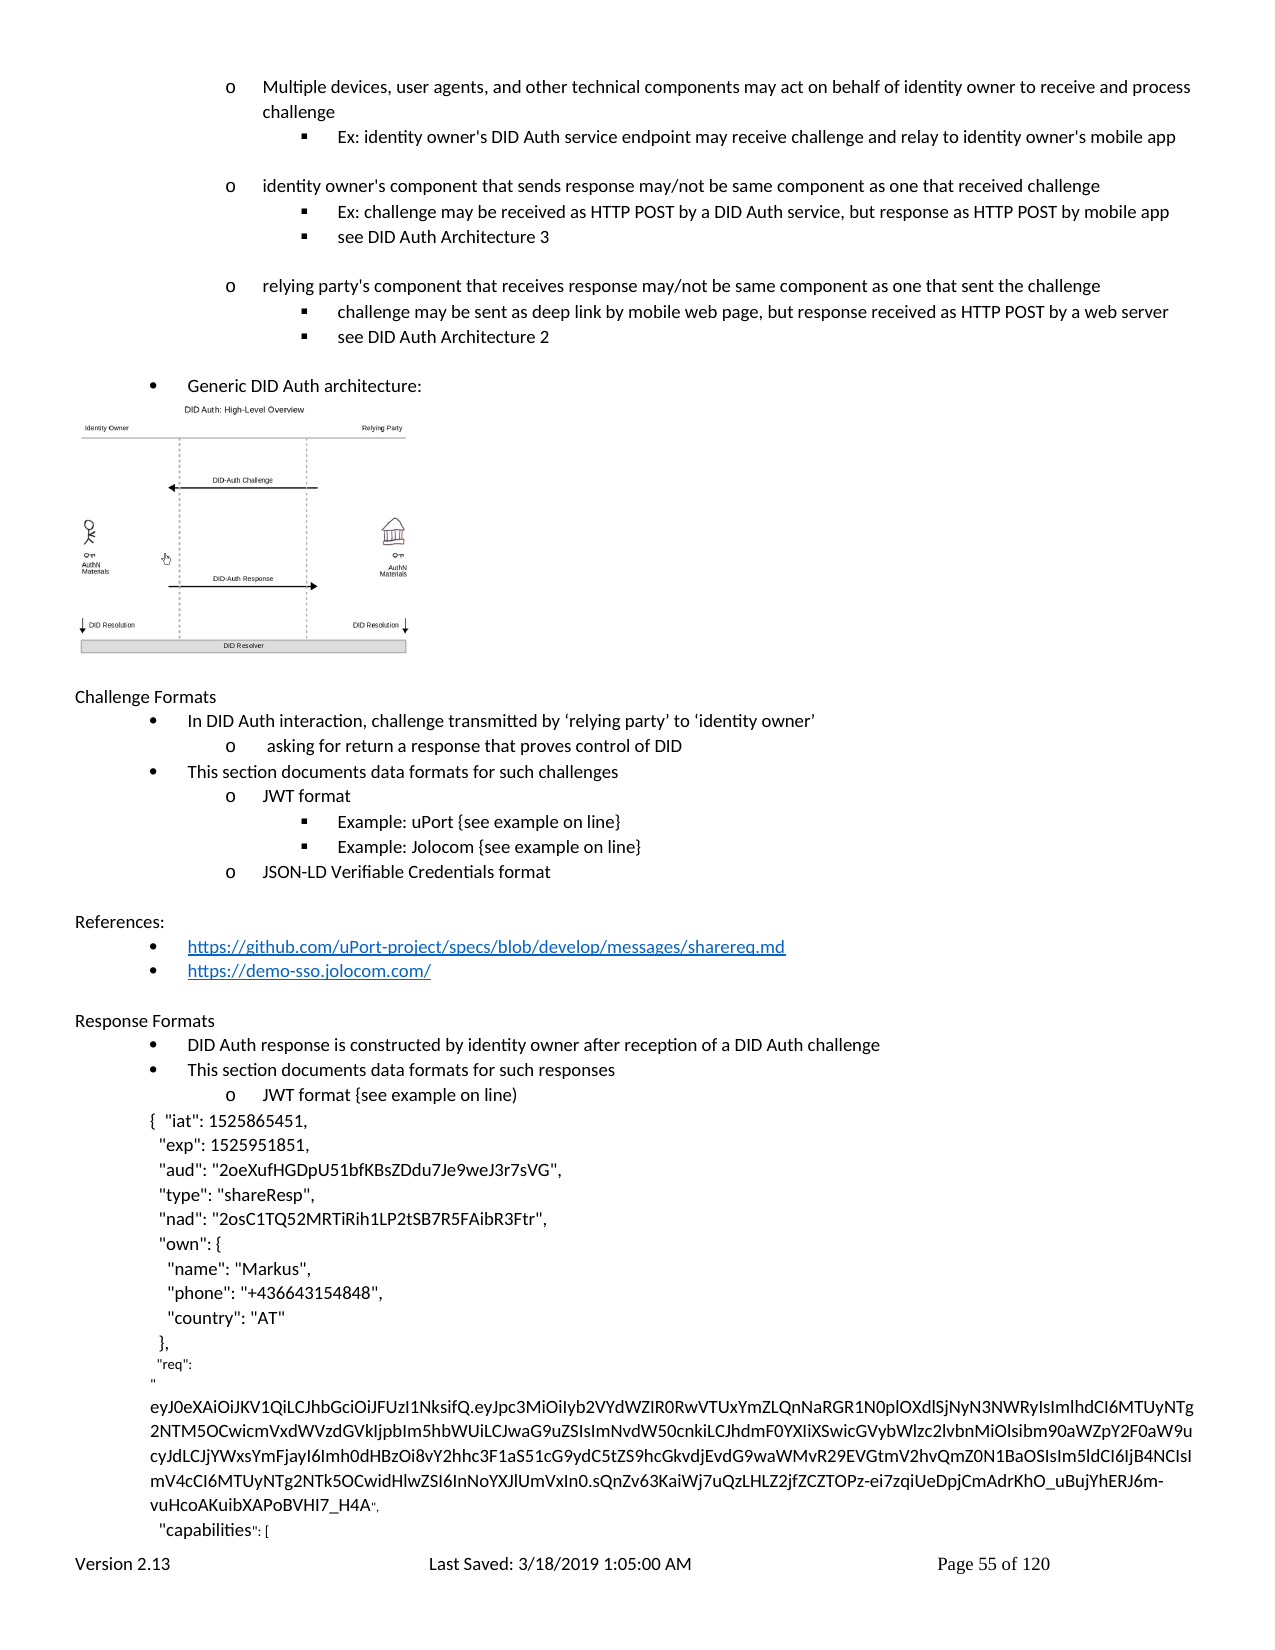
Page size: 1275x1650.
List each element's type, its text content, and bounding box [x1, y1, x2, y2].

list { "iat": 1525865451, [150, 1109, 1200, 1132]
list "country": "AT" [150, 1306, 1200, 1329]
list JSON-LD Verifiable Credentials format [225, 860, 1200, 884]
list Ex: identity owner's DID Auth service endpoint may receive challenge and relay to identity owner's mobile app [300, 125, 1200, 148]
list "own": { [150, 1232, 1200, 1255]
list identity owner's component that sends response may/not be same component as one that received challenge [225, 175, 1200, 198]
list JWT format [225, 785, 1200, 808]
list https://github.com/uPort-project/specs/blob/develop/messages/sharereq.md [150, 935, 1200, 958]
list This section documents data formats for such responses [150, 1058, 1200, 1081]
list "req": "eyJ0eXAiOiJKV1QiLCJhbGciOiJFUzI1NksifQ.eyJpc3MiOiIyb2VYdWZIR0RwVTUxYmZLQnNaRGR1N0plOXdlSjNyN3NWRyIsImlhdCI6MTUyNTg2NTM5OCwicmVxdWVzdGVkIjpbIm5hbWUiLCJwaG9uZSIsImNvdW50cnkiLCJhdmF0YXIiXSwicGVybWlzc2lvbnMiOlsibm90aWZpY2F0aW9ucyJdLCJjYWxsYmFjayI6Imh0dHBzOi8vY2hhc3F1aS51cG9ydC5tZS9hcGkvdjEvdG9waWMvR29EVGtmV2hvQmZ0N1BaOSIsIm5ldCI6IjB4NCIsImV4cCI6MTUyNTg2NTk5OCwidHlwZSI6InNoYXJlUmVxIn0.sQnZv63KaiWj7uQzLHLZ2jfZCZTOPz-ei7zqiUeDpjCmAdrKhO_uBujYhERJ6m-vuHcoAKuibXAPoBVHI7_H4A", [150, 1356, 1200, 1516]
list This section documents data formats for such challenges [150, 760, 1200, 783]
list Generic DID Auth architecture: [150, 374, 1200, 397]
list In DID Auth interaction, challenge transmitted by ‘relying party’ to ‘identity owner’ [150, 709, 1200, 732]
list "exp": 1525951851, [150, 1133, 1200, 1156]
list see DID Auth Architecture 2 [300, 325, 1200, 348]
list JWT format {see example on line) [225, 1083, 1200, 1107]
list challenge may be sent as deep link by mobile web page, but response received as HTTP POST by a web server [300, 300, 1200, 323]
text Response Formats [75, 1009, 1200, 1032]
list Ex: challenge may be received as HTTP POST by a DID Auth service, but response as HTTP POST by mobile app [300, 200, 1200, 223]
picture [75, 398, 416, 658]
list DID Auth response is constructed by identity owner after reception of a DID Auth challenge [150, 1034, 1200, 1057]
list Example: Jolocom {see example on line} [300, 835, 1200, 858]
text Challenge Formats [75, 685, 1200, 708]
list asking for return a response that proves control of DID [225, 734, 1200, 758]
list https://demo-sso.jolocom.com/ [150, 959, 1200, 982]
list "type": "shareResp", [150, 1183, 1200, 1206]
list }, [150, 1331, 1200, 1354]
list see DID Auth Architecture 3 [300, 225, 1200, 248]
list "capabilities": [ [150, 1518, 1200, 1541]
list Example: uPort {see example on line} [300, 810, 1200, 833]
list "phone": "+436643154848", [150, 1282, 1200, 1304]
text References: [75, 910, 1200, 933]
list relying party's component that receives response may/not be same component as one that sent the challenge [225, 274, 1200, 298]
list "nad": "2osC1TQ52MRTiRih1LP2tSB7R5FAibR3Ftr", [150, 1207, 1200, 1230]
list Multiple devices, user agents, and other technical components may act on behalf of identity owner to receive and process challenge [225, 75, 1200, 123]
list "aud": "2oeXufHGDpU51bfKBsZDdu7Je9weJ3r7sVG", [150, 1158, 1200, 1181]
list "name": "Markus", [150, 1257, 1200, 1280]
